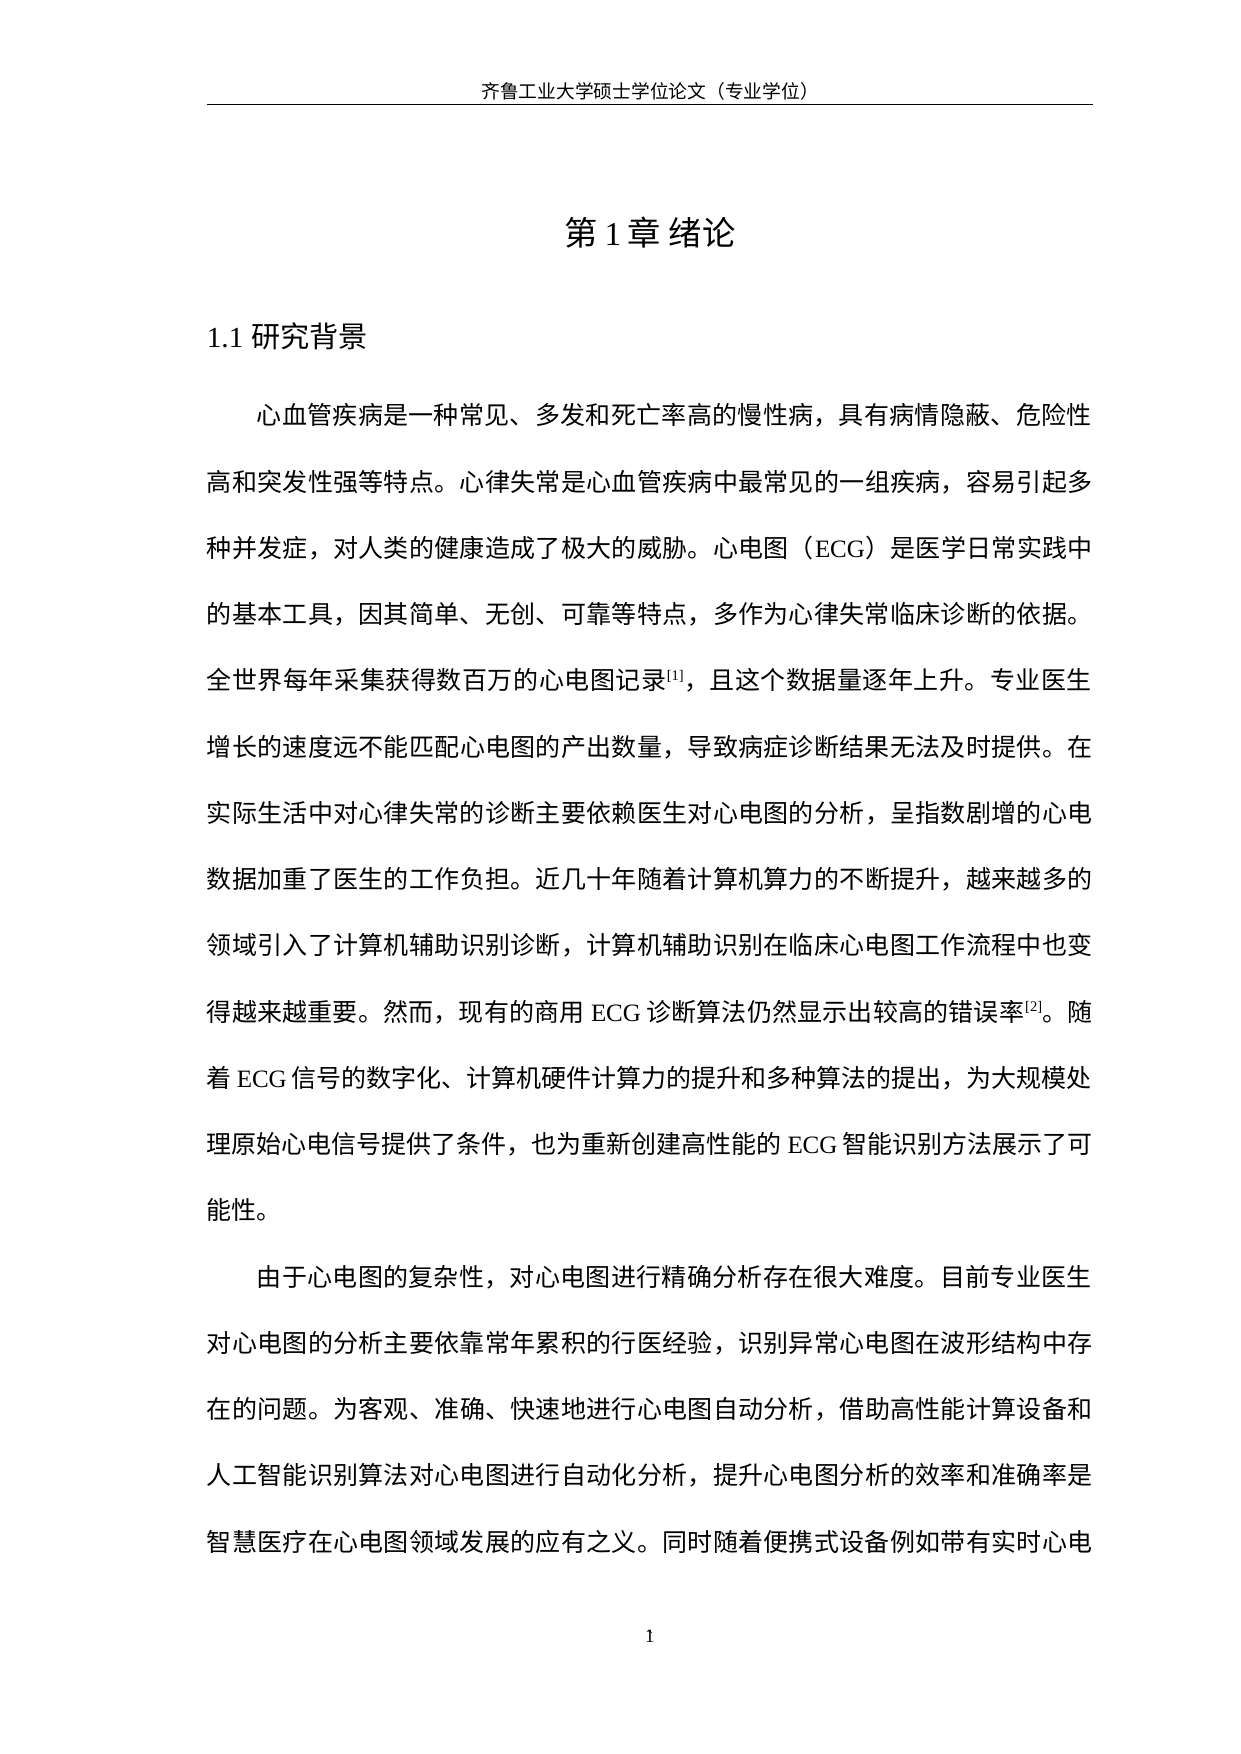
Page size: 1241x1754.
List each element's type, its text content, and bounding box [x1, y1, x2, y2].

text 第1章 绪论 [207, 198, 1093, 264]
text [207, 1242, 1093, 1573]
text 1.1 研究背景 [207, 302, 1093, 368]
text 心血管疾病是一种常见、多发和死亡率高的慢性病，具有病情隐蔽、危险性高和突发性强等特点。心律失常是心血管疾病中最常见的一组疾病，容易引起多种并发症，对人类的健康造成了极大的威胁。心电图（ECG）是医学日常实践中的基本工具，因其简单、无创、可靠等特点，多作为心律失常临床诊断的依据。全世界每年采集获得数百万的心电图记录[1]，且这个数据量逐年上升。专业医生增长的速度远不能匹配心电图的产出数量，导致病症诊断结果无法及时提供。在实际生活中对心律失常的诊断主要依赖医生对心电图的分析，呈指数剧增的心电数据加重了医生的工作负担。近几十年随着计算机算力的不断提升，越来越多的领域引入了计算机辅助识别诊断，计算机辅助识别在临床心电图工作流程中也变得越来越重要。然而，现有的商用ECG诊断算法仍然显示出较高的错误率[2]。随着ECG信号的数字化、计算机硬件计算力的提升和多种算法的提出，为大规模处理原始心电信号提供了条件，也为重新创建高性能的ECG智能识别方法展示了可能性。 [207, 381, 1093, 1242]
